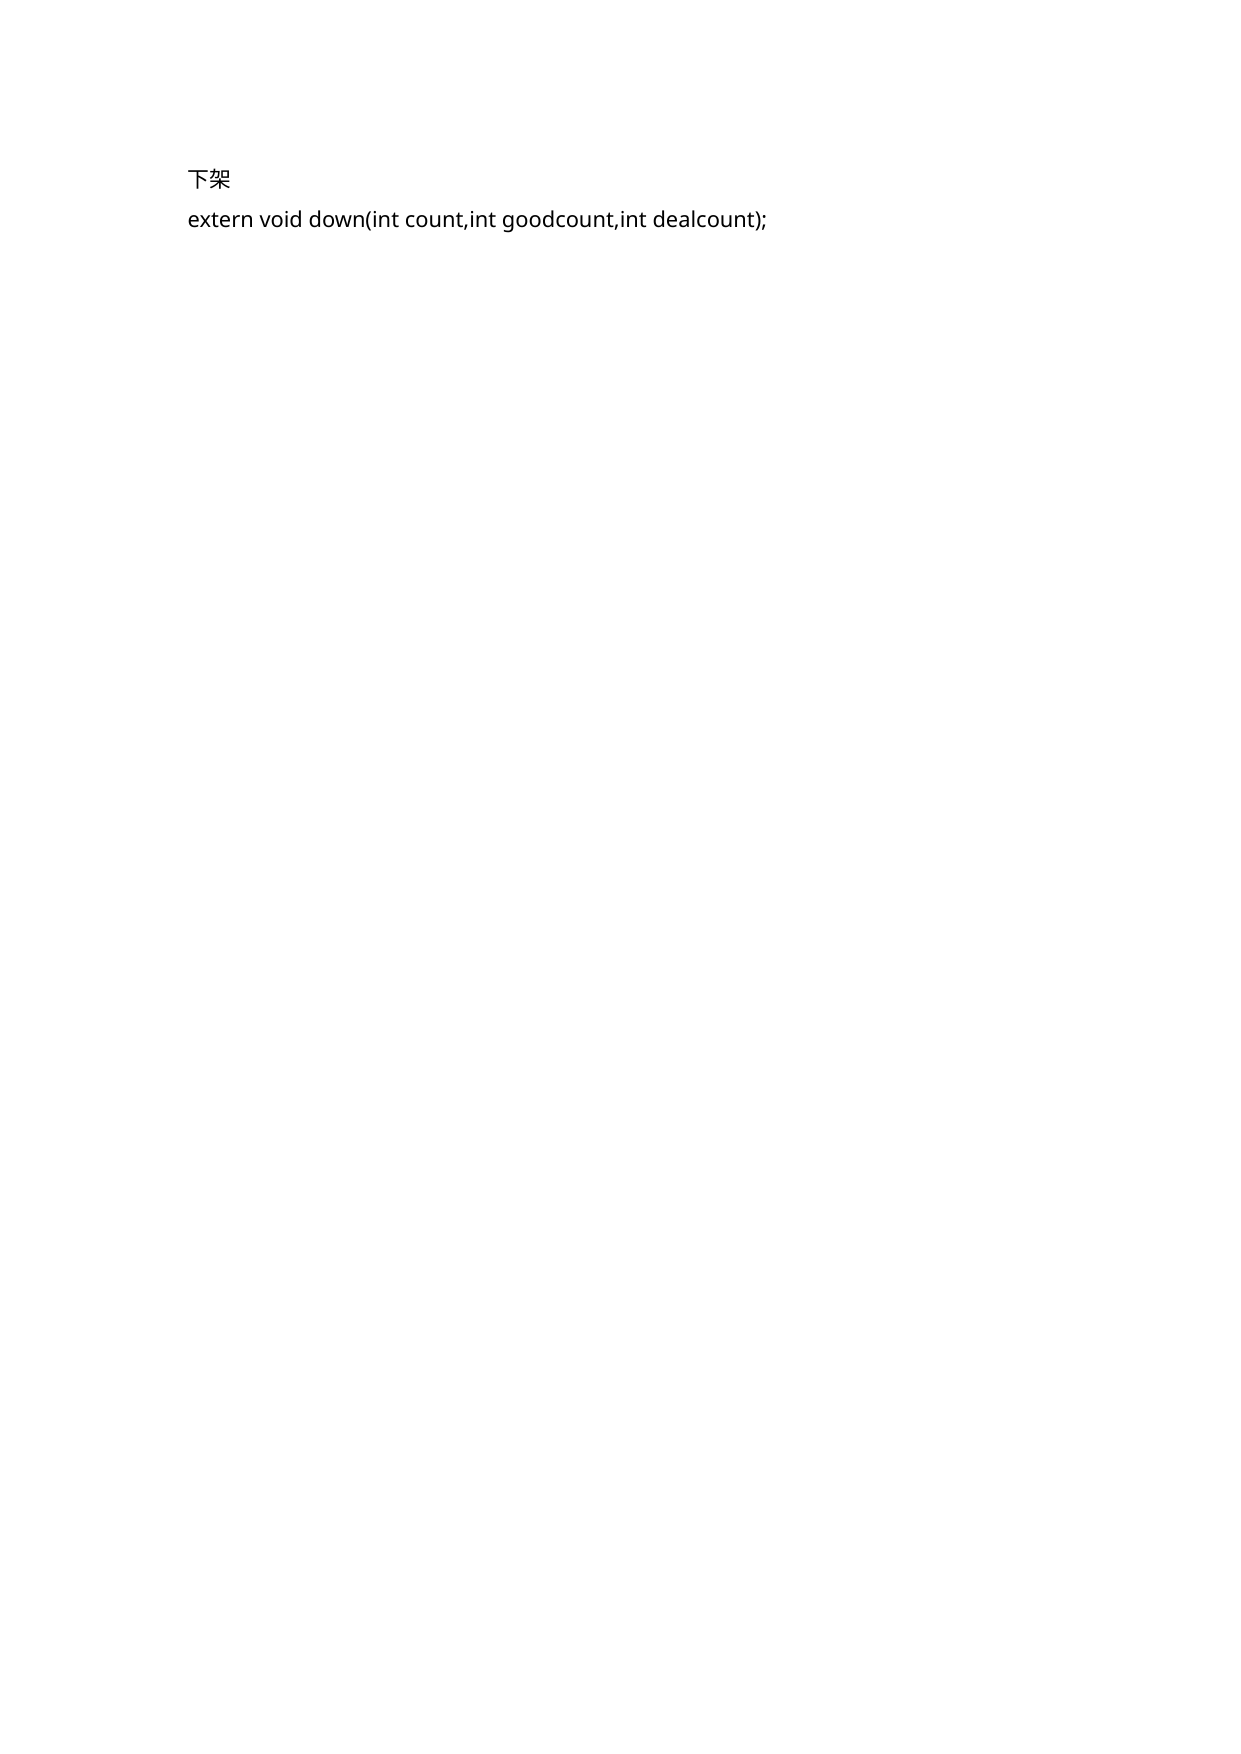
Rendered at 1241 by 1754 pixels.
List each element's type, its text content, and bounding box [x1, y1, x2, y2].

text extern void down(int count,int goodcount,int dealcount); [187, 202, 1053, 235]
text 下架 [187, 162, 1053, 194]
